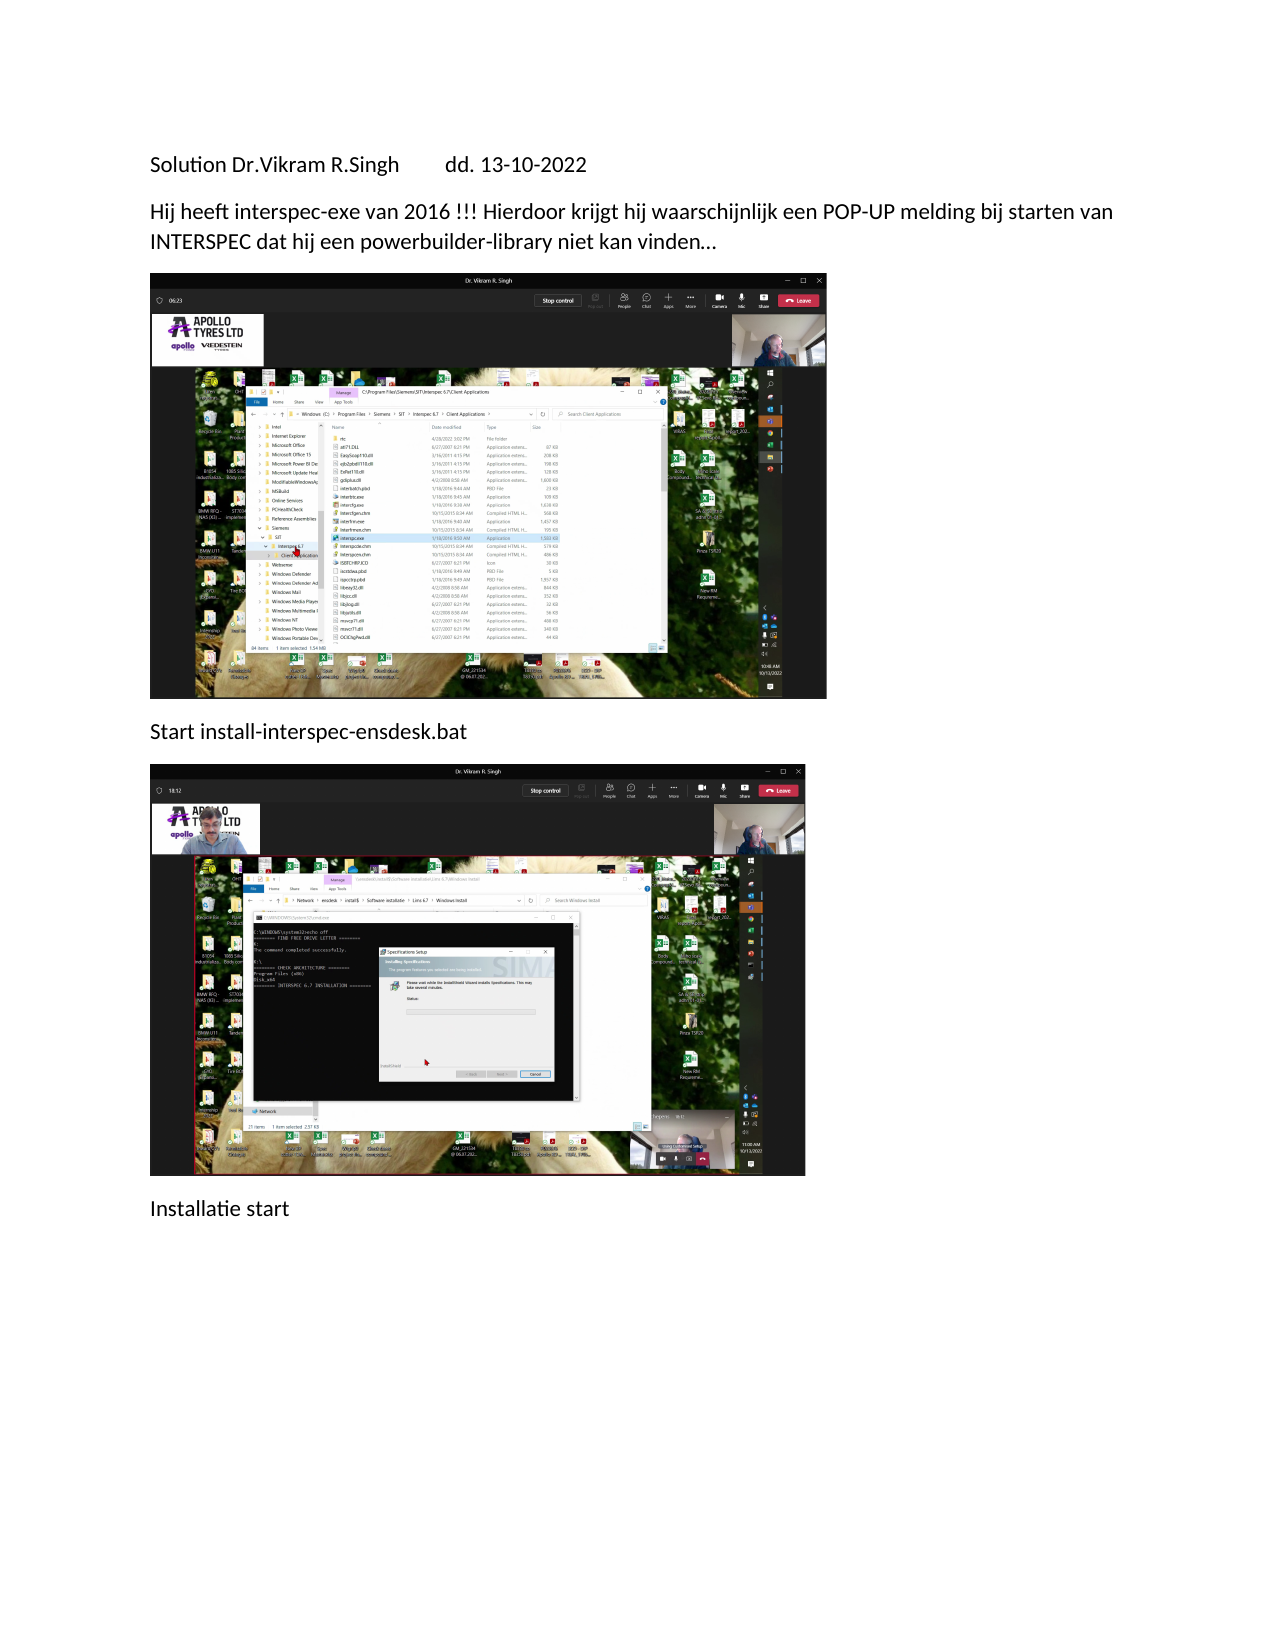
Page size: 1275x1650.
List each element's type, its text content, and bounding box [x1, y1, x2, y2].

text Solution Dr.Vikram R.Singh dd. 13-10-2022 [150, 150, 1125, 178]
text Start install-interspec-ensdesk.bat [150, 717, 1125, 746]
text Installatie start [150, 1194, 1125, 1223]
picture [150, 764, 806, 1176]
picture [150, 273, 827, 699]
text Hij heeft interspec-exe van 2016 !!! Hierdoor krijgt hij waarschijnlijk een POP-UP melding bij starten van INTERSPEC dat hij een powerbuilder-library niet kan vinden… [150, 197, 1125, 255]
